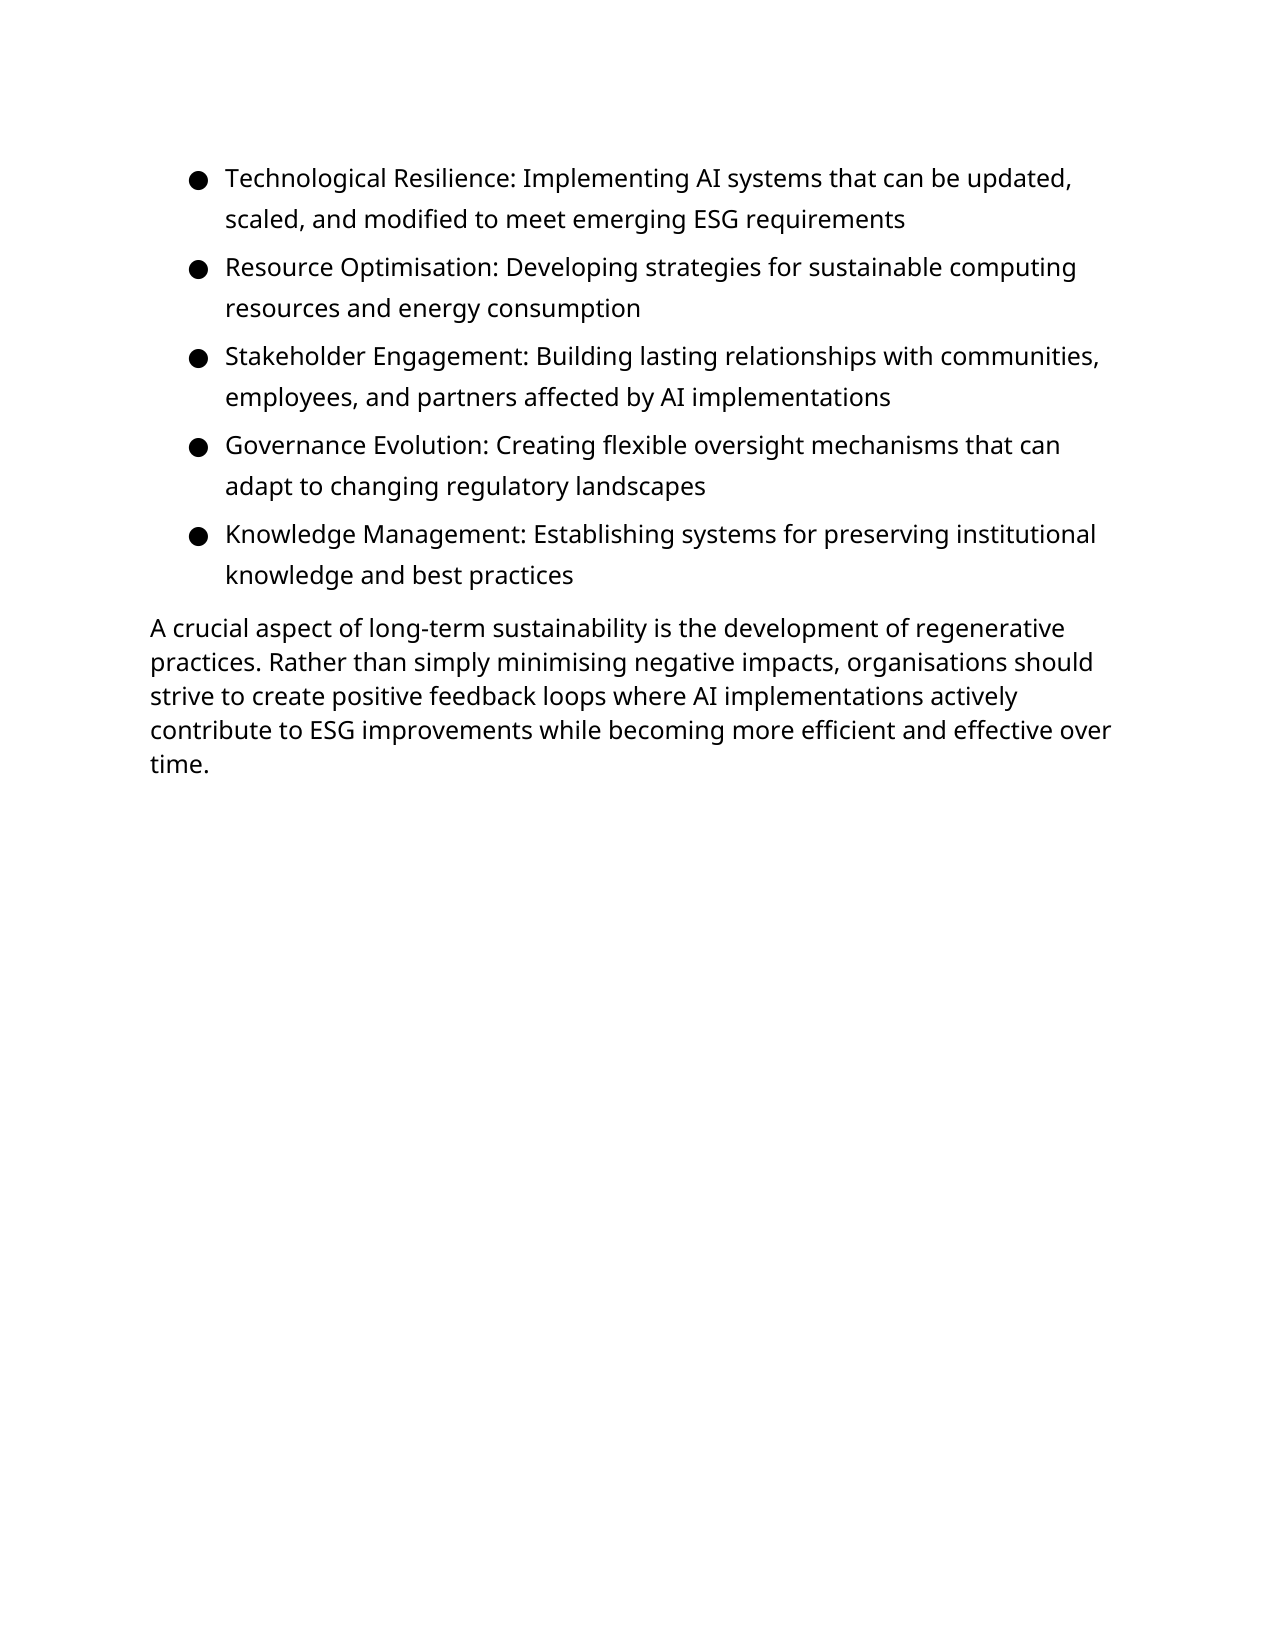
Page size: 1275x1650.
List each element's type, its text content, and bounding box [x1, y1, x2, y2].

list Resource Optimisation: Developing strategies for sustainable computing resources and energy consumption [187, 239, 1125, 324]
list Knowledge Management: Establishing systems for preserving institutional knowledge and best practices [187, 506, 1125, 592]
list Technological Resilience: Implementing AI systems that can be updated, scaled, and modified to meet emerging ESG requirements [187, 150, 1125, 235]
list Governance Evolution: Creating flexible oversight mechanisms that can adapt to changing regulatory landscapes [187, 417, 1125, 502]
text A crucial aspect of long-term sustainability is the development of regenerative practices. Rather than simply minimising negative impacts, organisations should strive to create positive feedback loops where AI implementations actively contribute to ESG improvements while becoming more efficient and effective over time. [150, 610, 1125, 781]
list Stakeholder Engagement: Building lasting relationships with communities, employees, and partners affected by AI implementations [187, 328, 1125, 413]
